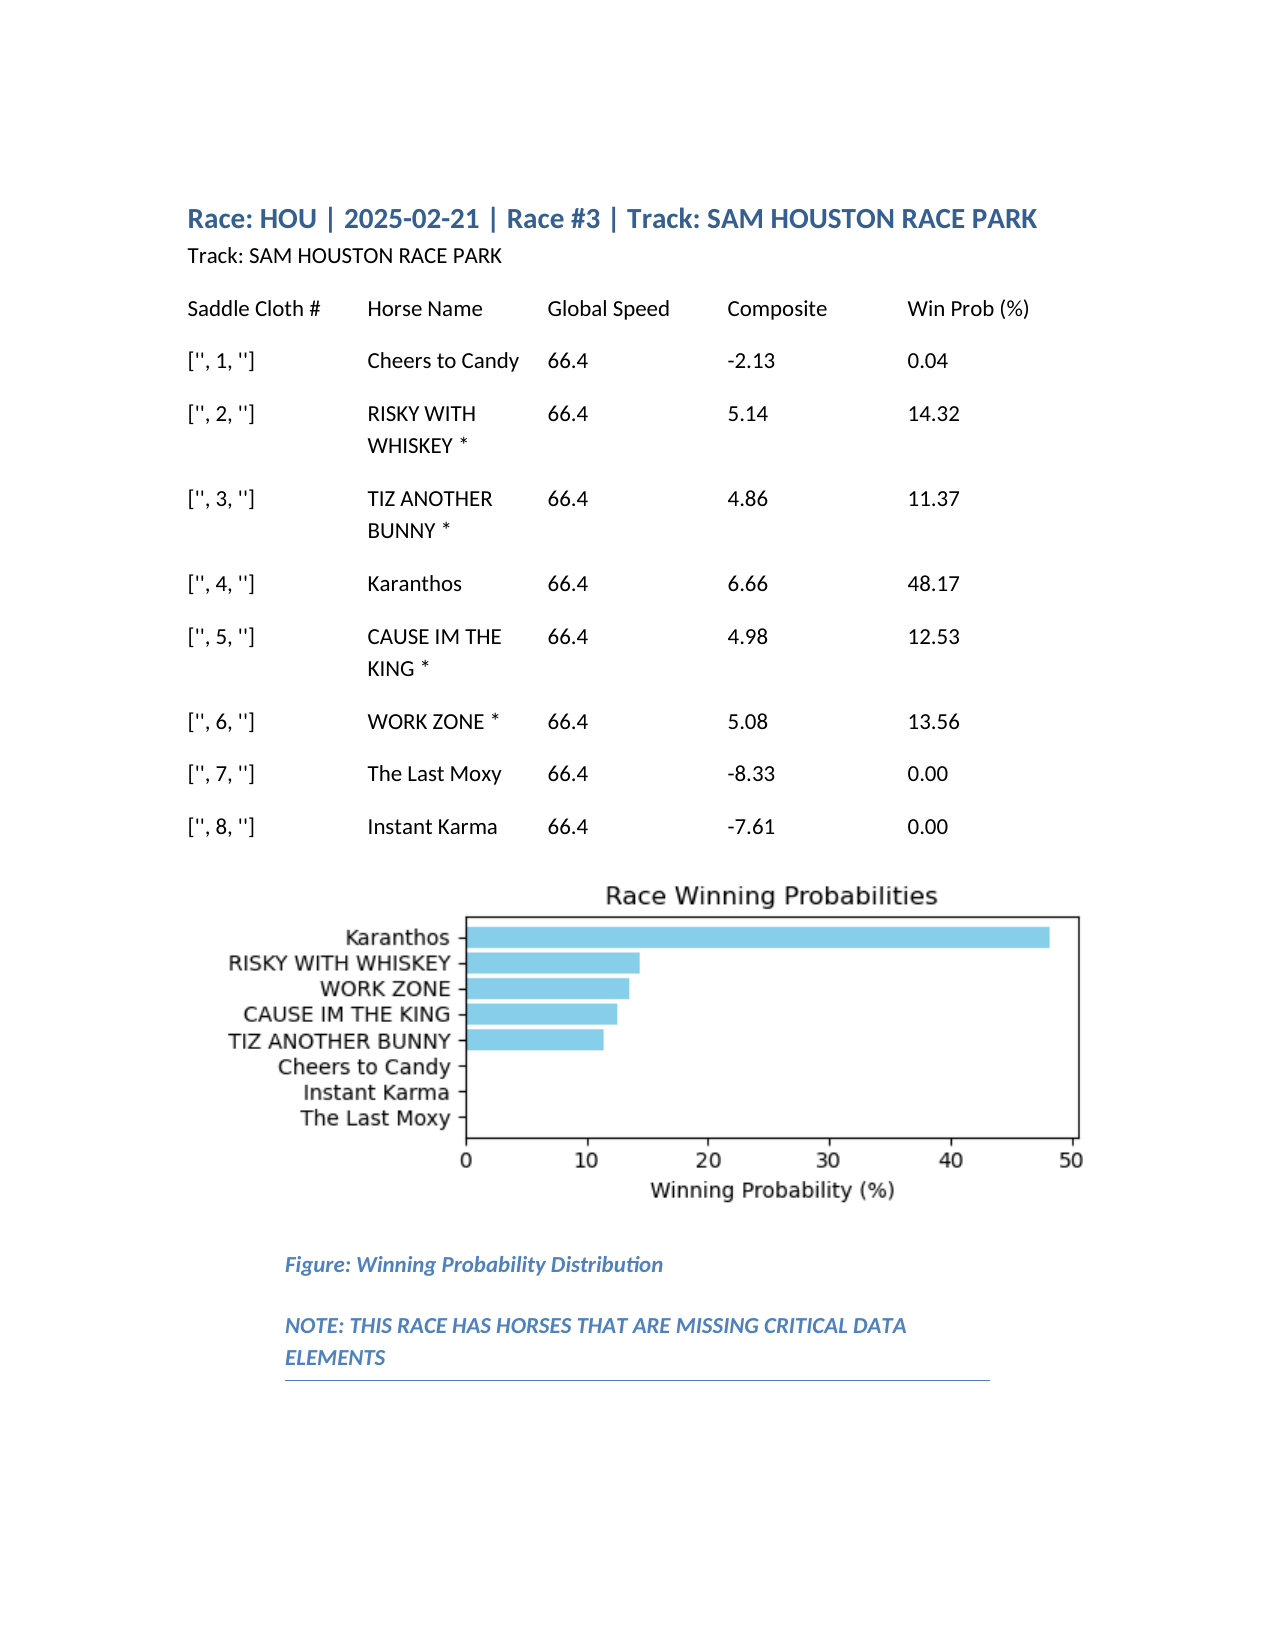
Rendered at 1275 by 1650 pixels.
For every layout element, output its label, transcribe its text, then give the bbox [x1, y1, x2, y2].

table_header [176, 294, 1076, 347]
subtitle Race: HOU | 2025-02-21 | Race #3 | Track: SAM HOUSTON RACE PARK [187, 200, 1087, 236]
text Figure: Winning Probability Distribution [285, 1250, 990, 1278]
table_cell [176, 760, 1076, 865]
picture [206, 865, 1107, 1225]
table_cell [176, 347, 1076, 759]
text NOTE: THIS RACE HAS HORSES THAT ARE MISSING CRITICAL DATA ELEMENTS [285, 1311, 990, 1380]
text Track: SAM HOUSTON RACE PARK [187, 241, 1087, 269]
